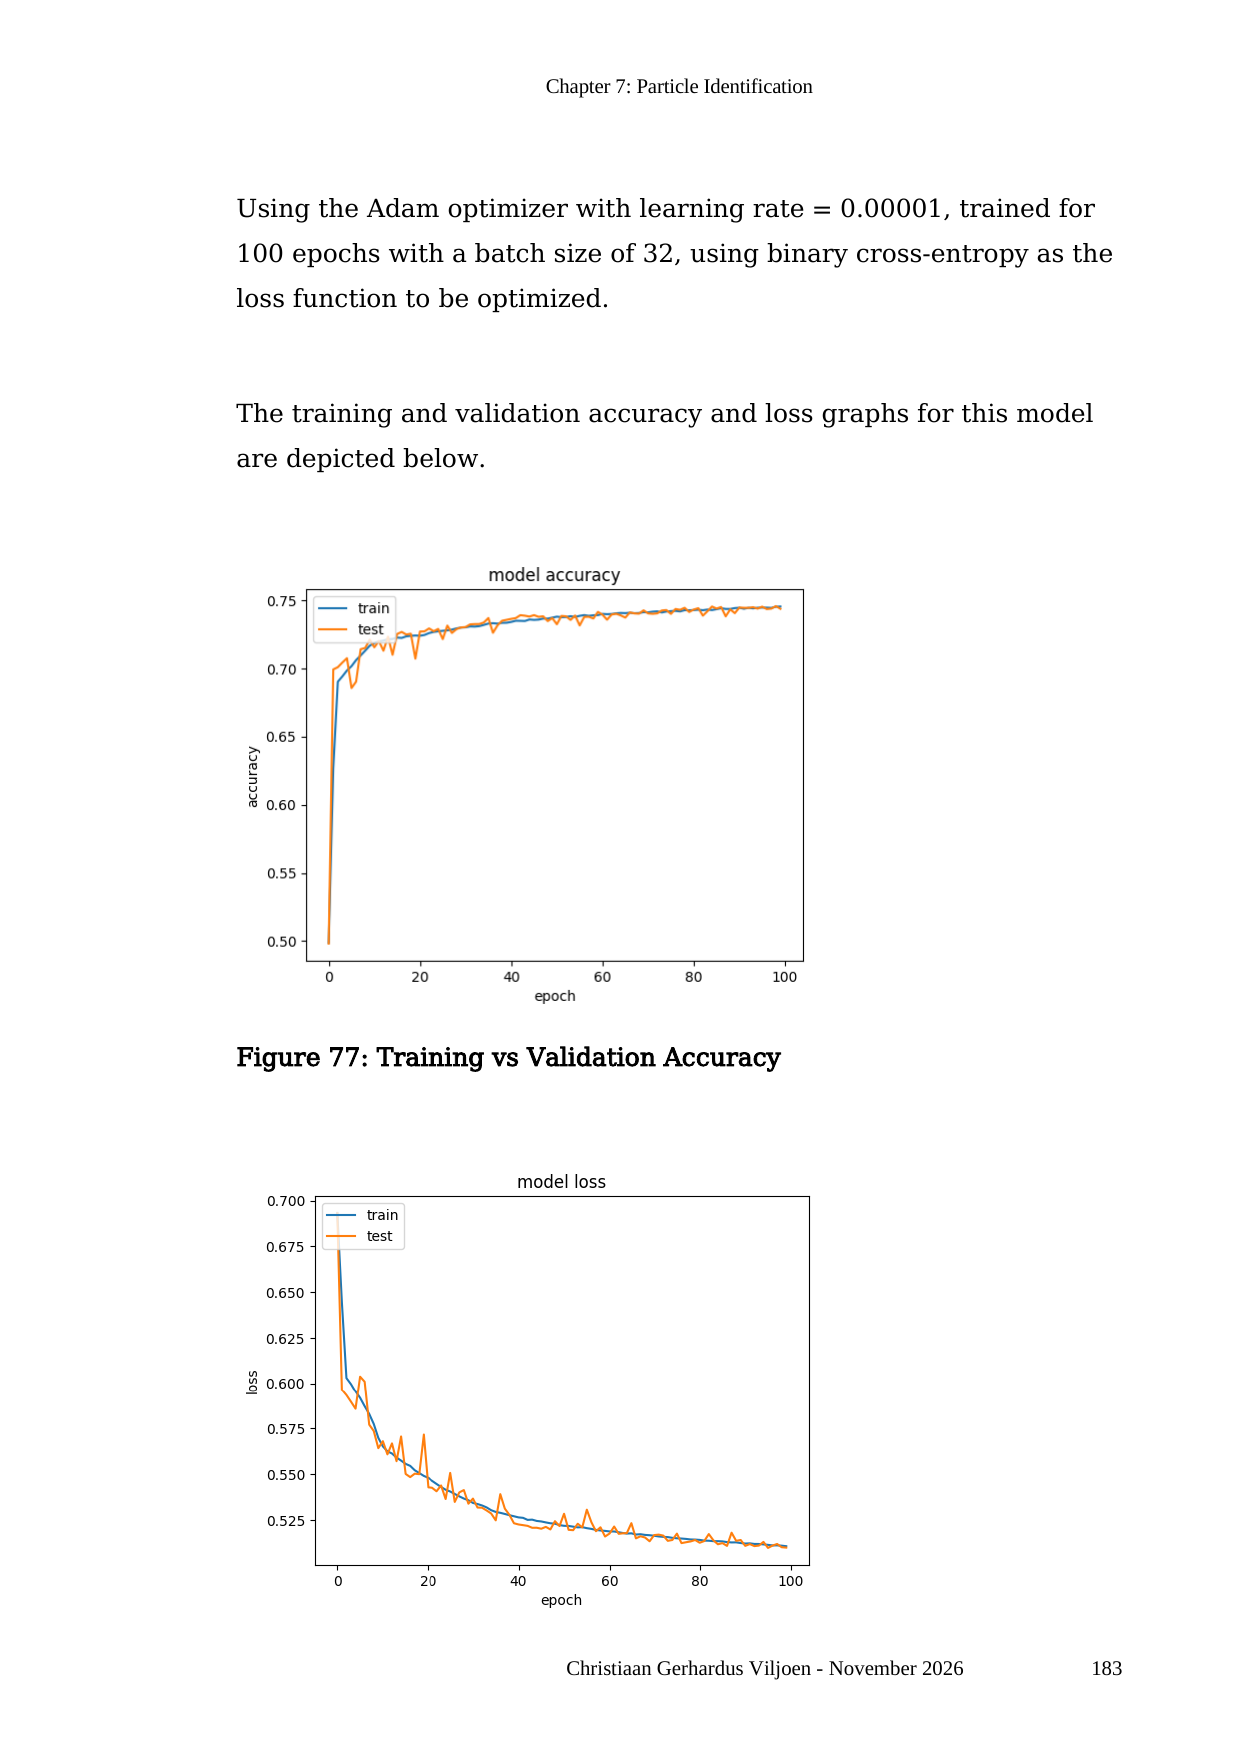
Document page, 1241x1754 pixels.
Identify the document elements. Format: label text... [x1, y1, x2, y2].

text Using the Adam optimizer with learning rate = 0.00001, trained for 100 epochs with a batch size of 32, using binary cross-entropy as the loss function to be optimized. [236, 193, 1122, 313]
picture [236, 1164, 821, 1617]
picture [236, 557, 816, 1014]
text The training and validation accuracy and loss graphs for this model are depicted below. [236, 398, 1122, 473]
